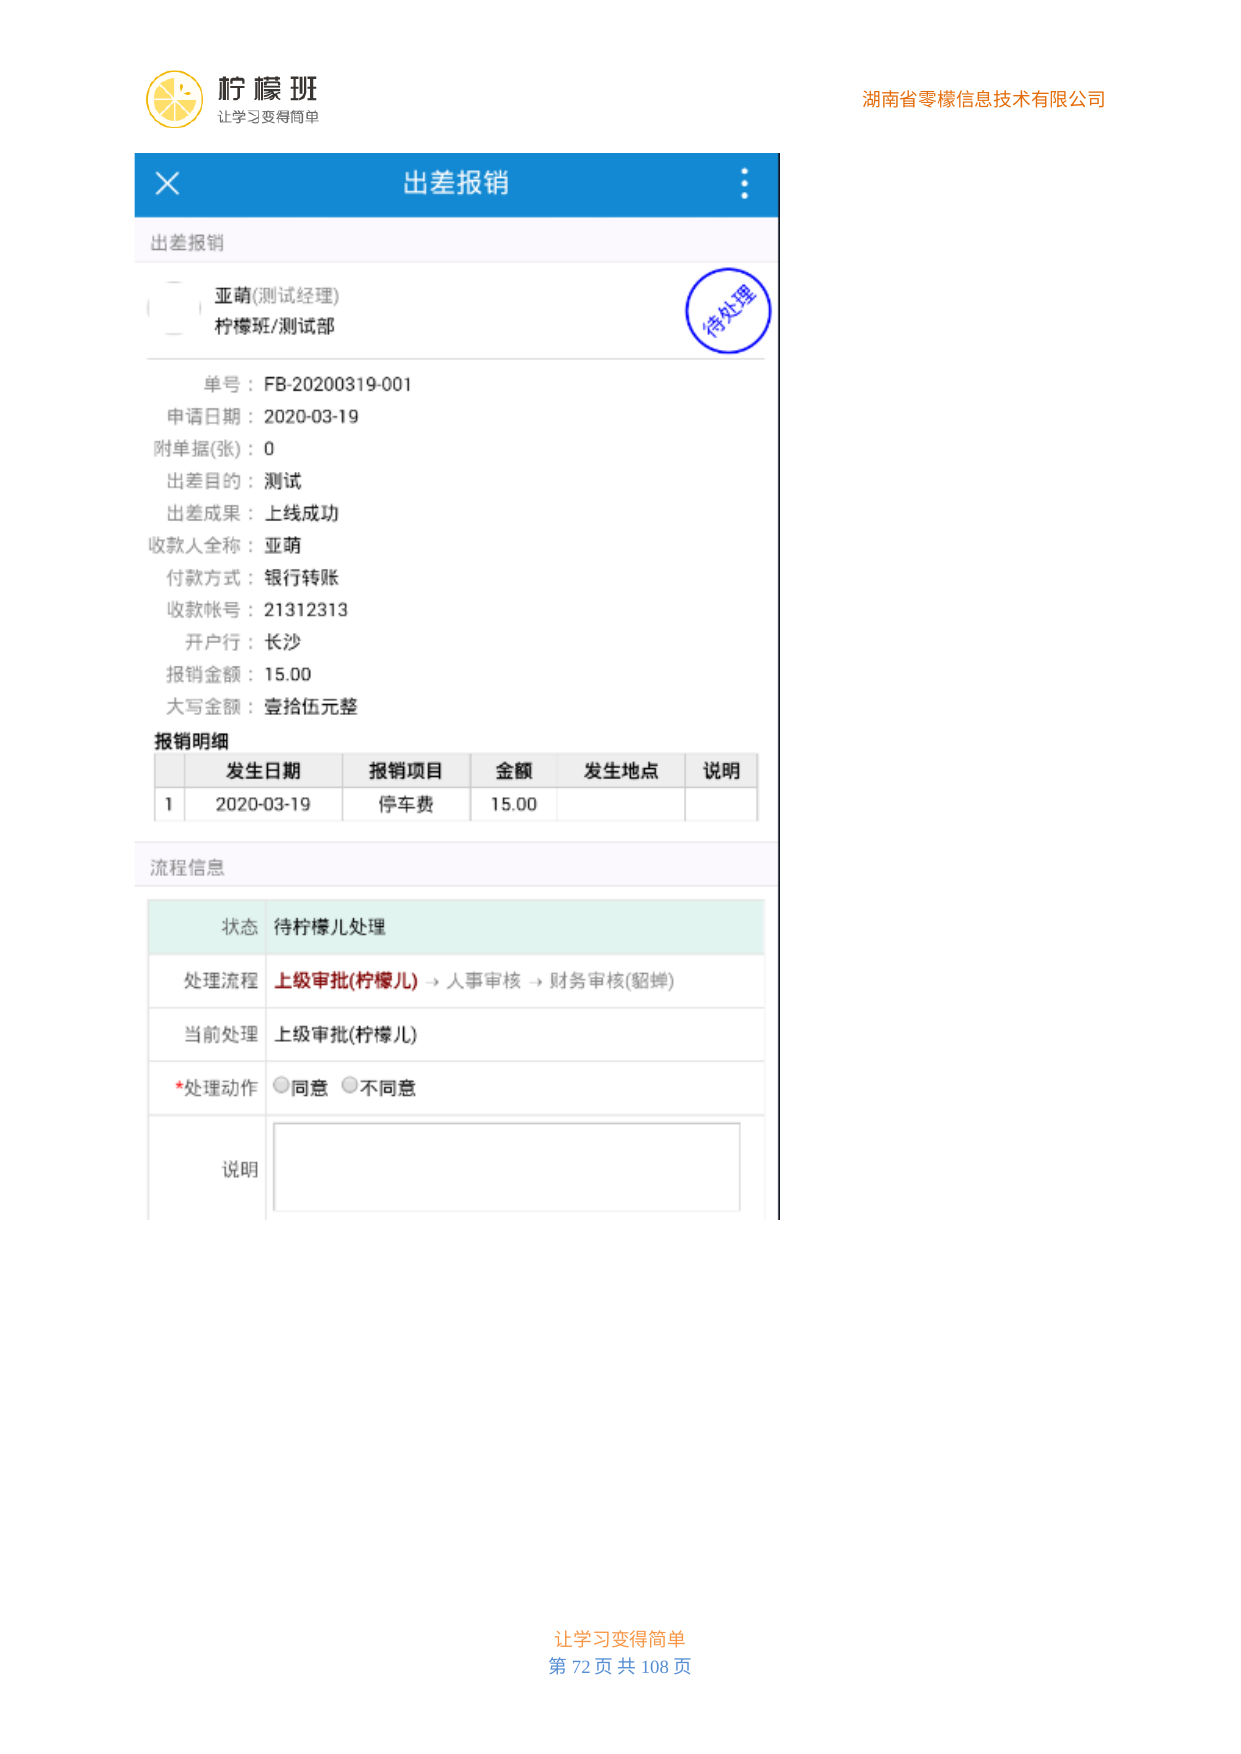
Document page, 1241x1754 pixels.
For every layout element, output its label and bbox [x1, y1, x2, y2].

picture [134, 65, 340, 133]
picture [134, 153, 780, 1220]
